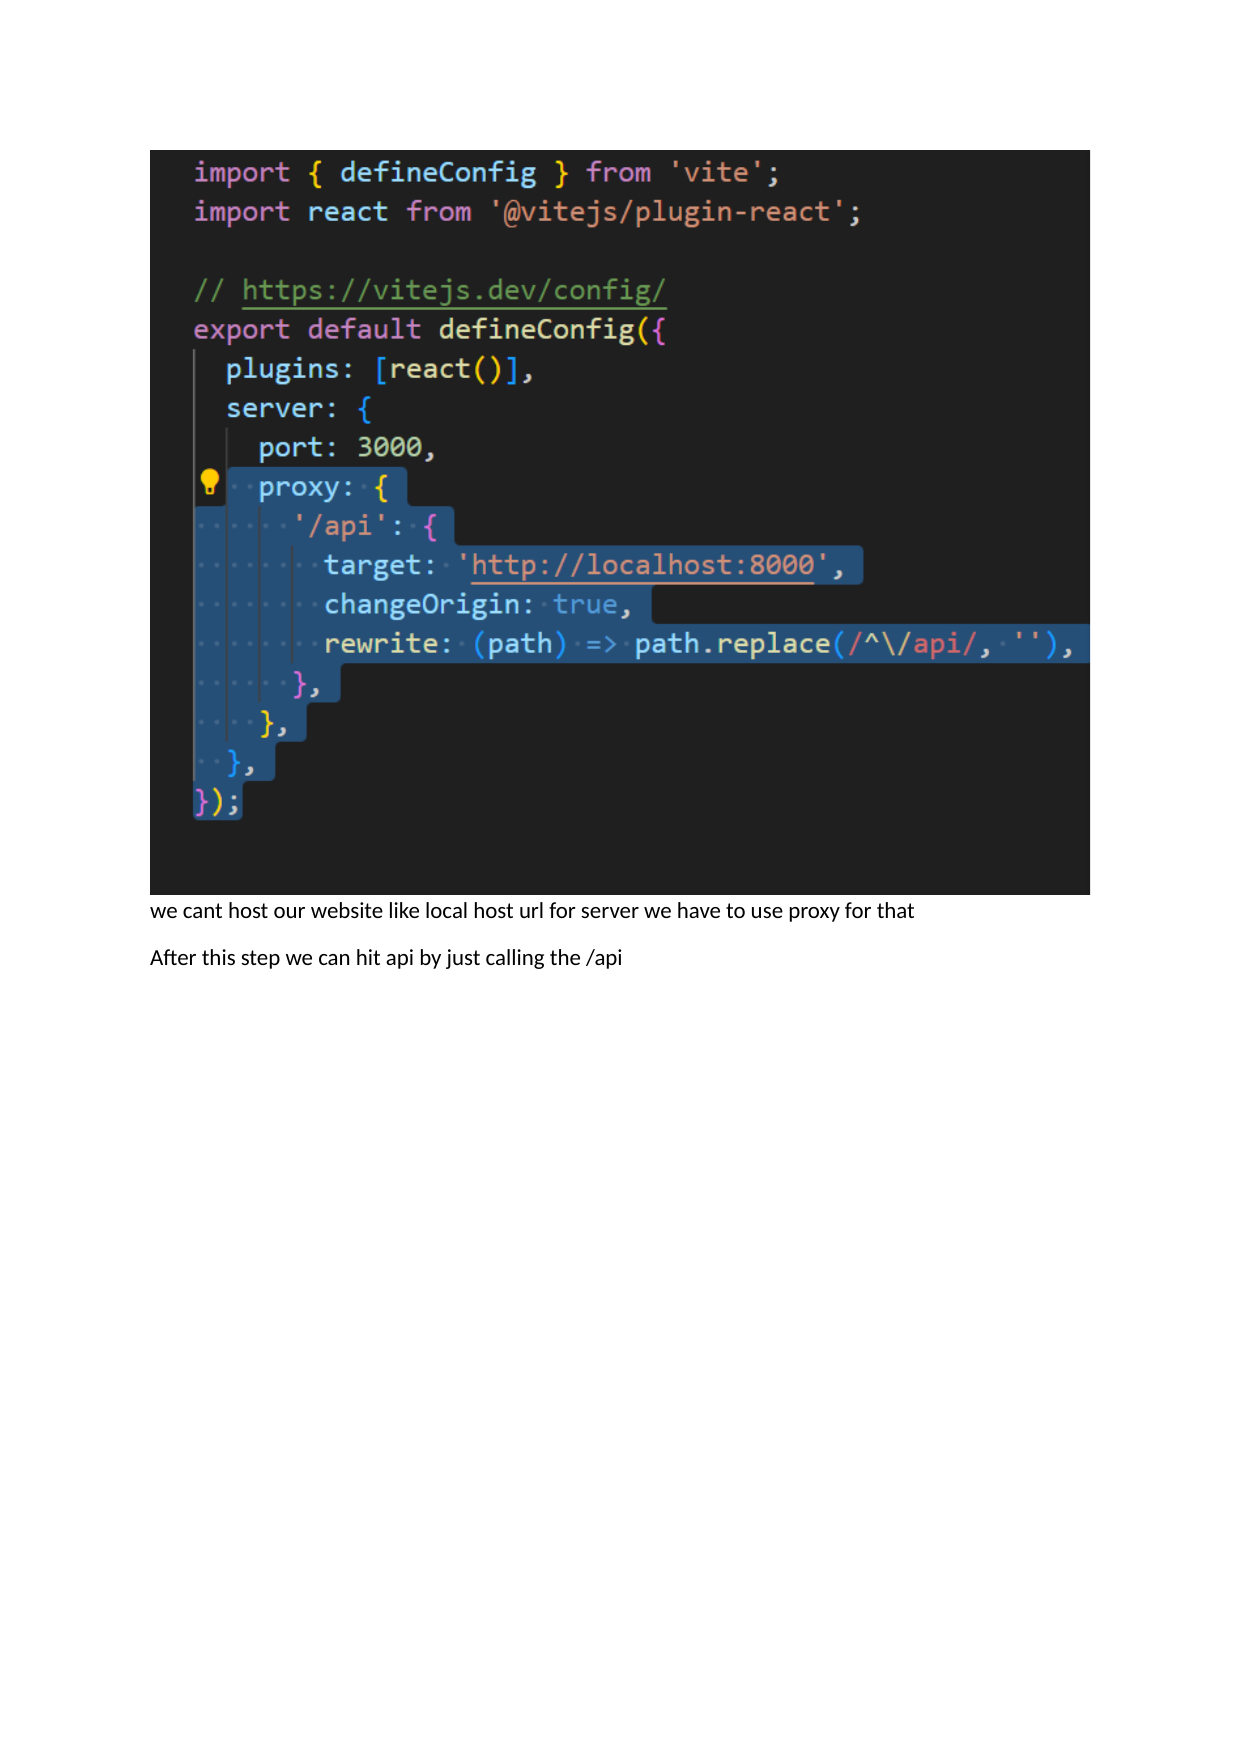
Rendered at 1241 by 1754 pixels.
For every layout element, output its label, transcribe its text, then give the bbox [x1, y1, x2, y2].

text we cant host our website like local host url for server we have to use proxy for that [150, 895, 1090, 924]
picture [150, 150, 1091, 895]
text After this step we can hit api by just calling the /api [150, 943, 1090, 971]
